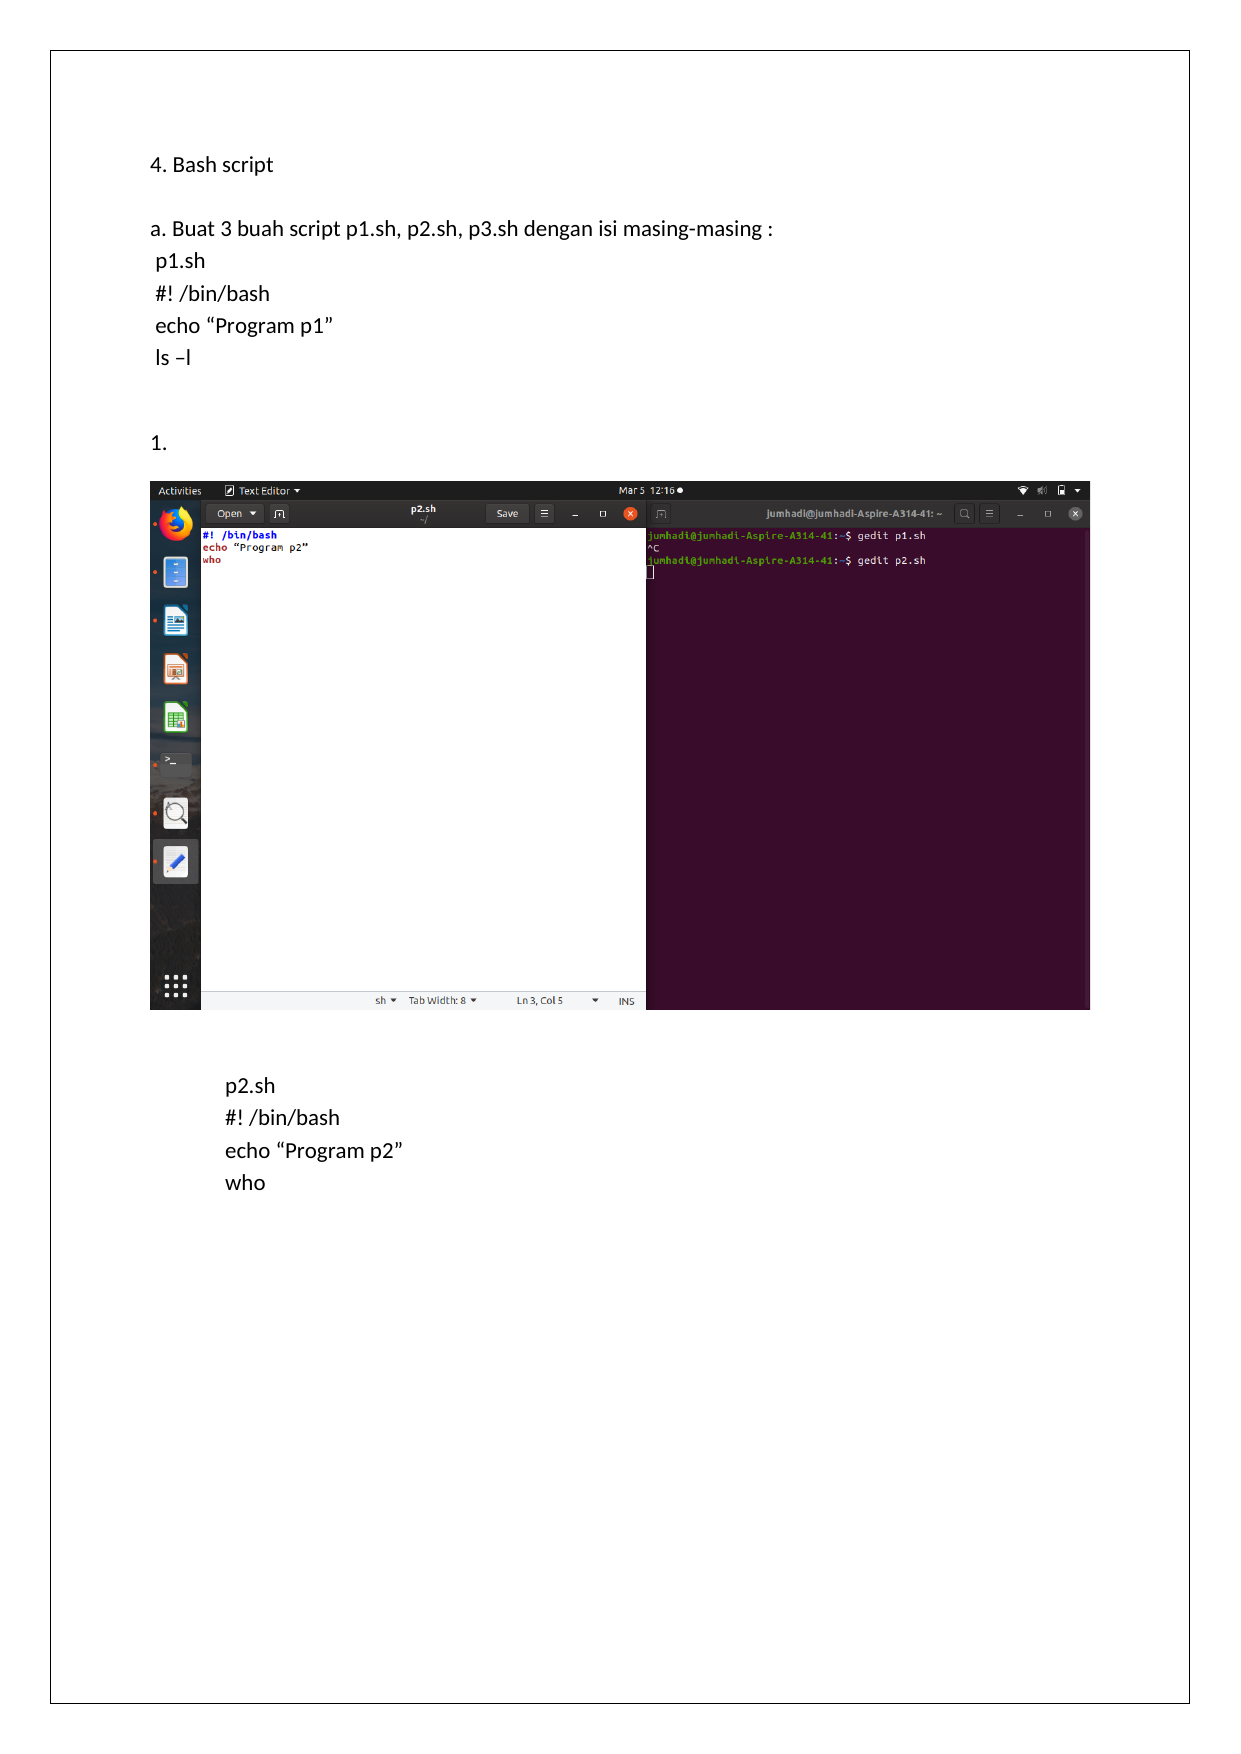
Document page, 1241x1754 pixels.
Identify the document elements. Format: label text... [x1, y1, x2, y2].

picture [150, 481, 1091, 1010]
text p2.sh #! /bin/bash echo “Program p2” who [150, 1010, 1090, 1196]
text 4. Bash script a. Buat 3 buah script p1.sh, p2.sh, p3.sh dengan isi masing-masing : p1.sh #! /bin/bash echo “Program p1” ls –l [150, 150, 1090, 403]
text 1. [150, 428, 1090, 456]
